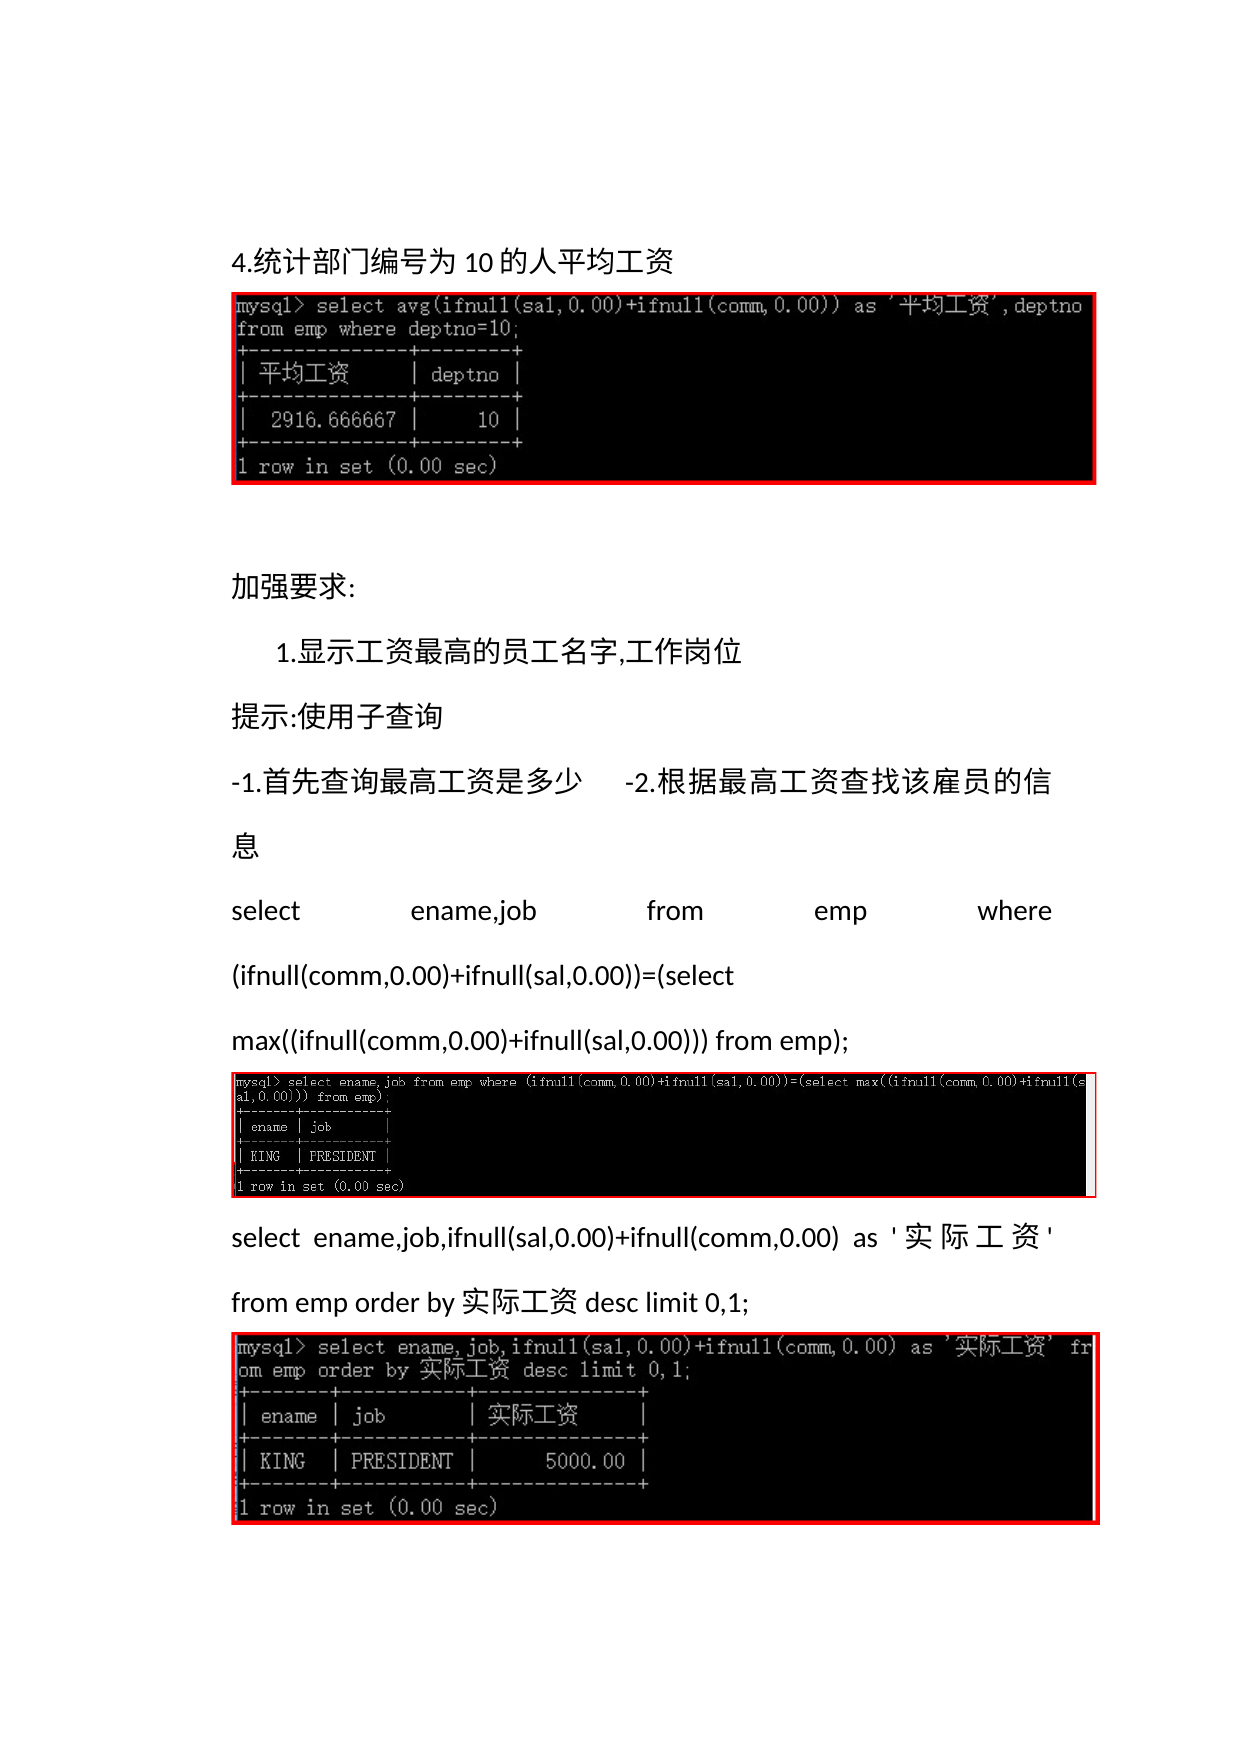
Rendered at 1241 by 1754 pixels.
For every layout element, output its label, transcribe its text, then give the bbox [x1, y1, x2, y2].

picture [231, 1332, 1100, 1525]
text -1.首先查询最高工资是多少 -2.根据最高工资查找该雇员的信息 [231, 747, 1053, 877]
picture [231, 1072, 1097, 1198]
text 提示:使用子查询 [187, 682, 1053, 747]
text select ename,job from emp where (ifnull(comm,0.00)+ifnull(sal,0.00))=(select max((ifnull(comm,0.00)+ifnull(sal,0.00))) from emp); [231, 877, 1053, 1072]
picture [231, 292, 1097, 485]
text 4.统计部门编号为10的人平均工资 [187, 227, 1053, 292]
text select ename,job,ifnull(sal,0.00)+ifnull(comm,0.00) as '实际工资' from emp order by 实际工资 desc limit 0,1; [231, 1202, 1053, 1332]
text 加强要求: [187, 552, 1053, 617]
text 1.显示工资最高的员工名字,工作岗位 [187, 617, 1053, 682]
